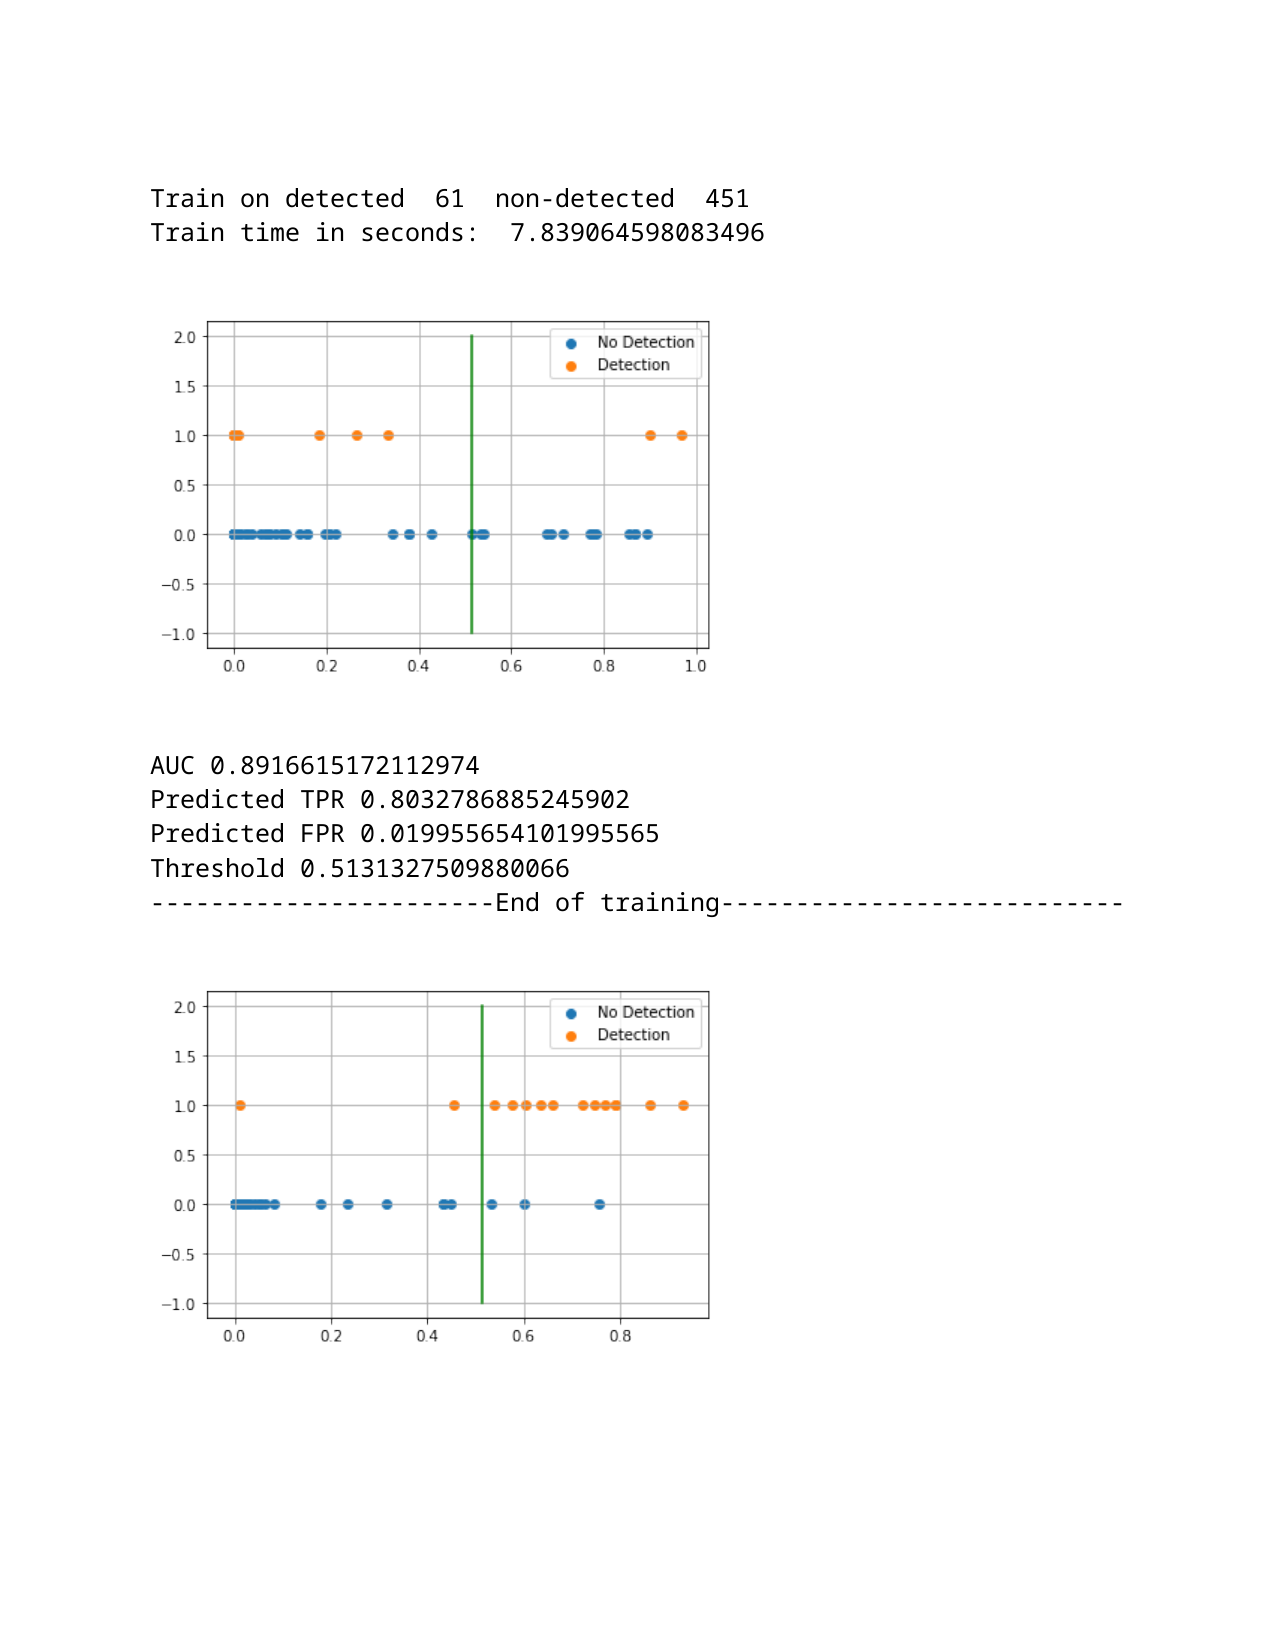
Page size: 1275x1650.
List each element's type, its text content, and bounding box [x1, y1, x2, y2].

text Train on detected 61 non-detected 451 Train time in seconds: 7.839064598083496 [150, 180, 1125, 282]
text AUC 0.8916615172112974 Predicted TPR 0.8032786885245902 Predicted FPR 0.019955654101995565 Threshold 0.5131327509880066 -----------------------End of training--------------------------- [150, 748, 1125, 952]
picture [150, 982, 719, 1354]
picture [150, 312, 719, 684]
